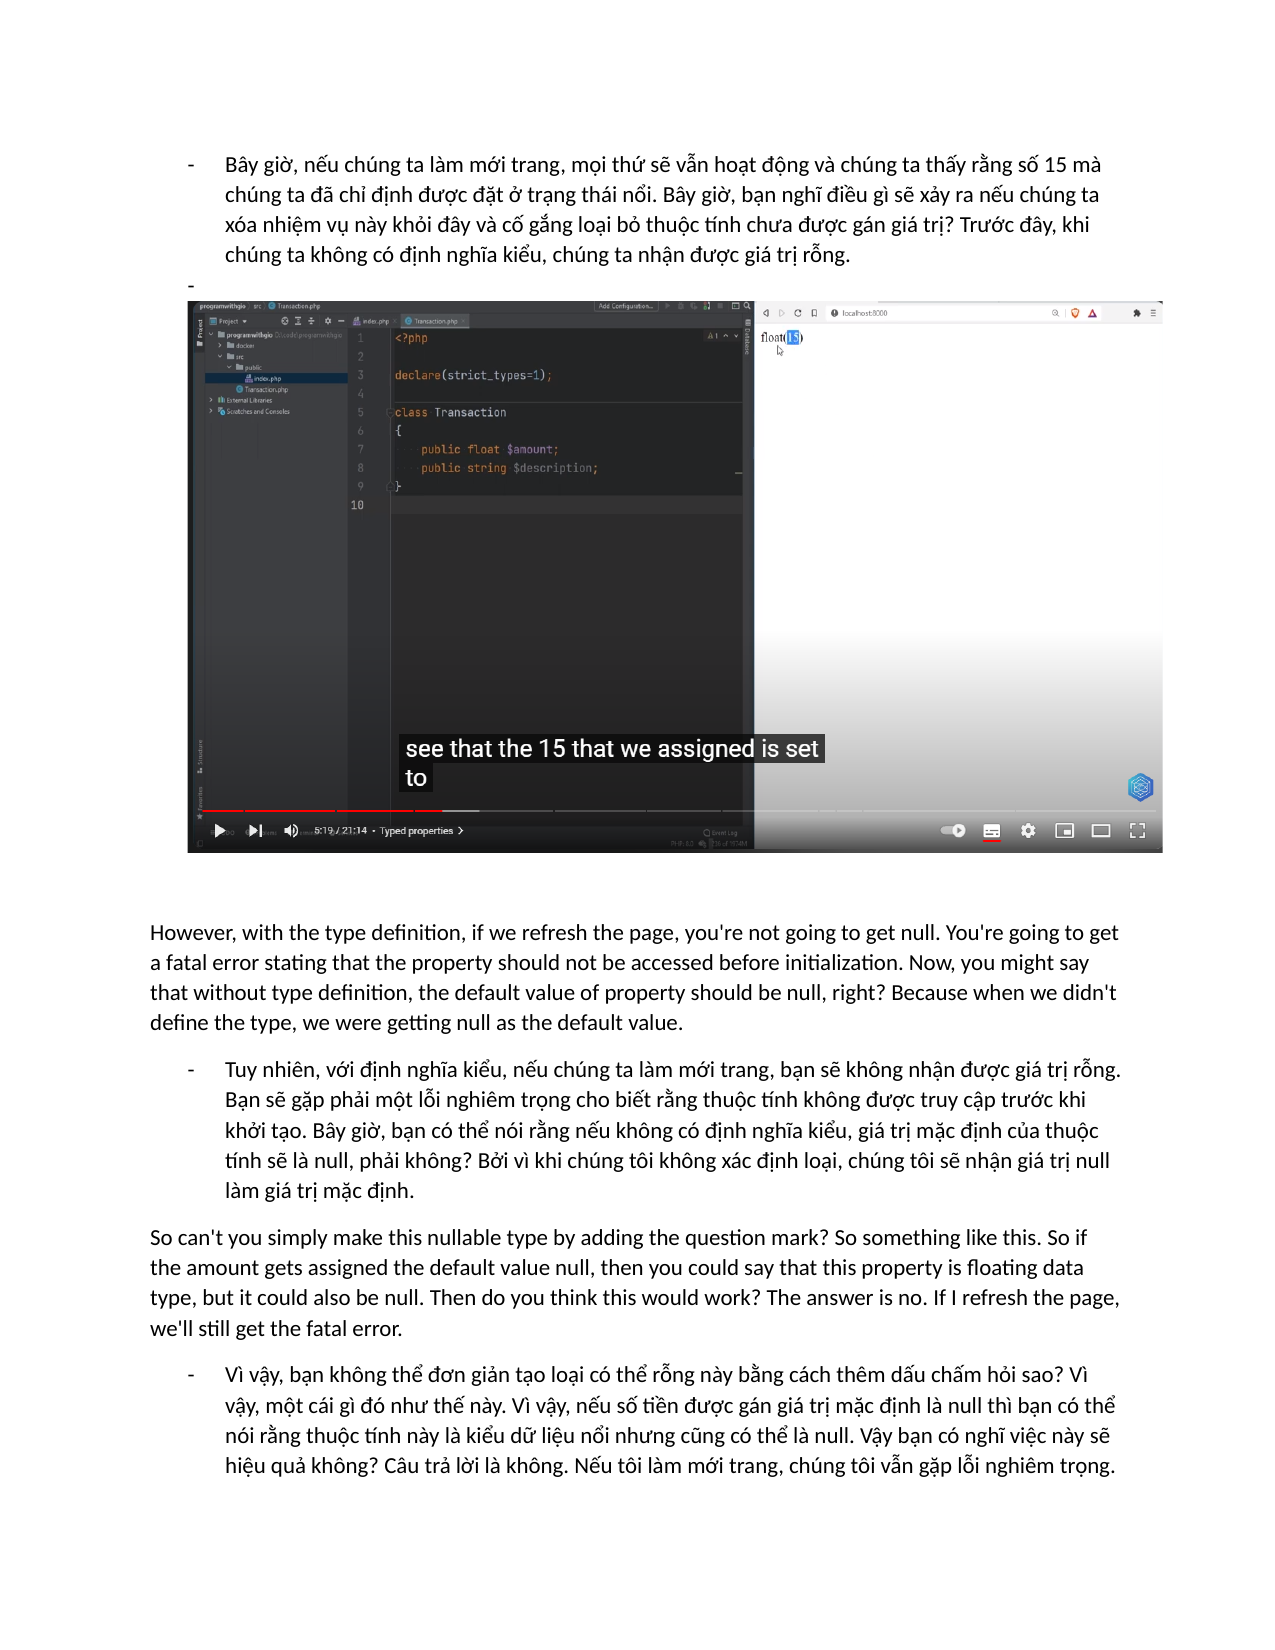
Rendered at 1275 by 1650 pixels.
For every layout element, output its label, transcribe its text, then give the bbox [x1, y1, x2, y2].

list Vì vậy, bạn không thể đơn giản tạo loại có thể rỗng này bằng cách thêm dấu chấm hỏi sao? Vì vậy, một cái gì đó như thế này. Vì vậy, nếu số tiền được gán giá trị mặc định là null thì bạn có thể nói rằng thuộc tính này là kiểu dữ liệu nổi nhưng cũng có thể là null. Vậy bạn có nghĩ việc này sẽ hiệu quả không? Câu trả lời là không. Nếu tôi làm mới trang, chúng tôi vẫn gặp lỗi nghiêm trọng. [187, 1361, 1125, 1479]
list Bây giờ, nếu chúng ta làm mới trang, mọi thứ sẽ vẫn hoạt động và chúng ta thấy rằng số 15 mà chúng ta đã chỉ định được đặt ở trạng thái nổi. Bây giờ, bạn nghĩ điều gì sẽ xảy ra nếu chúng ta xóa nhiệm vụ này khỏi đây và cố gắng loại bỏ thuộc tính chưa được gán giá trị? Trước đây, khi chúng ta không có định nghĩa kiểu, chúng ta nhận được giá trị rỗng. [187, 150, 1125, 269]
list Tuy nhiên, với định nghĩa kiểu, nếu chúng ta làm mới trang, bạn sẽ không nhận được giá trị rỗng. Bạn sẽ gặp phải một lỗi nghiêm trọng cho biết rằng thuộc tính không được truy cập trước khi khởi tạo. Bây giờ, bạn có thể nói rằng nếu không có định nghĩa kiểu, giá trị mặc định của thuộc tính sẽ là null, phải không? Bởi vì khi chúng tôi không xác định loại, chúng tôi sẽ nhận giá trị null làm giá trị mặc định. [187, 1055, 1125, 1204]
text So can't you simply make this nullable type by adding the question mark? So something like this. So if the amount gets assigned the default value null, then you could say that this property is floating data type, but it could also be null. Then do you think this would work? The answer is no. If I refresh the page, we'll still get the fatal error. [150, 1223, 1125, 1342]
text However, with the type definition, if we refresh the page, you're not going to get null. You're going to get a fatal error stating that the property should not be accessed before initialization. Now, you might say that without type definition, the default value of property should be null, right? Because when we didn't define the type, we were getting null as the default value. [150, 918, 1125, 1037]
picture [187, 301, 1163, 853]
